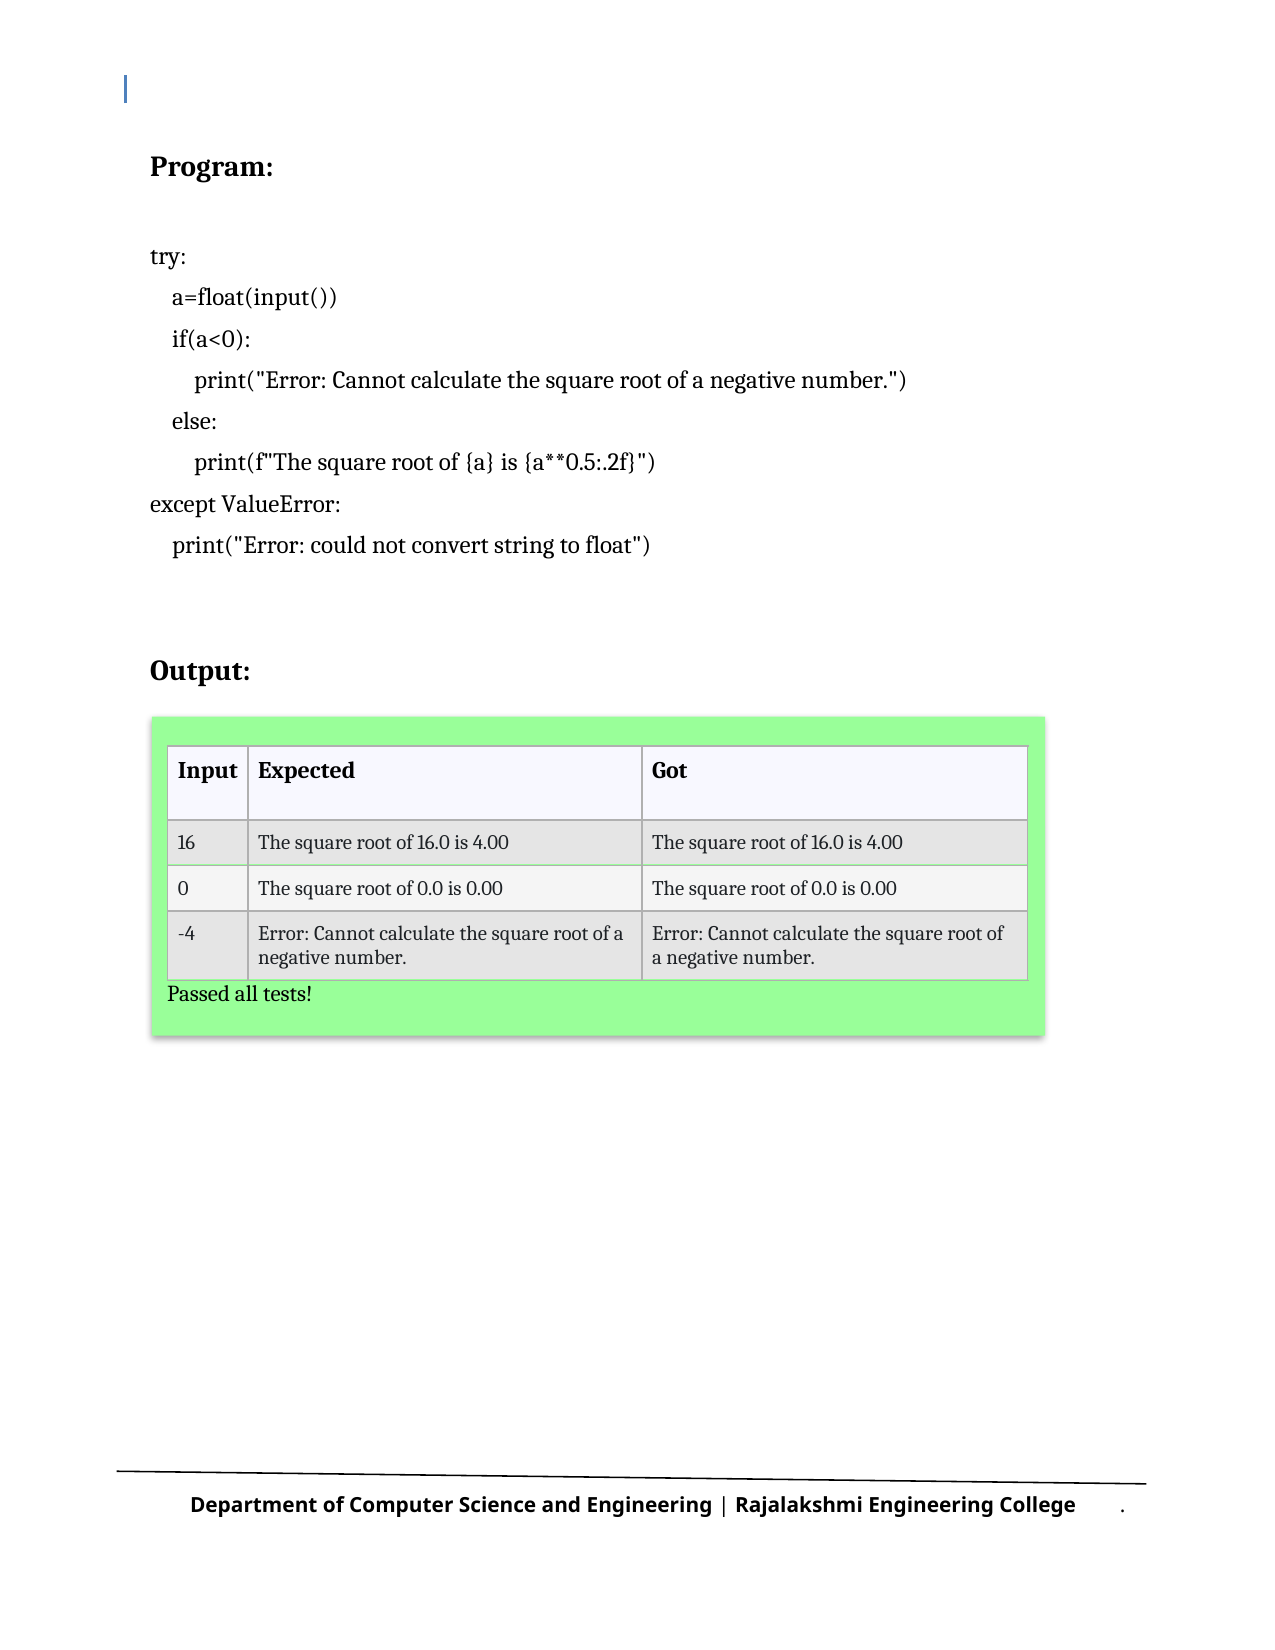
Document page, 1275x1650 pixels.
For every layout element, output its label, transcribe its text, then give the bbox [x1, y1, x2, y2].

text else: [150, 407, 1125, 436]
text except ValueError: [150, 489, 1125, 518]
text print("Error: could not convert string to float") [150, 531, 1125, 559]
text if(a<0): [150, 324, 1125, 353]
text Program: [150, 150, 1125, 183]
text print(f"The square root of {a} is {a**0.5:.2f}") [150, 448, 1125, 477]
text Output: [150, 654, 1125, 688]
text try: [150, 242, 1125, 271]
text a=float(input()) [150, 283, 1125, 312]
text print("Error: Cannot calculate the square root of a negative number.") [150, 366, 1125, 394]
